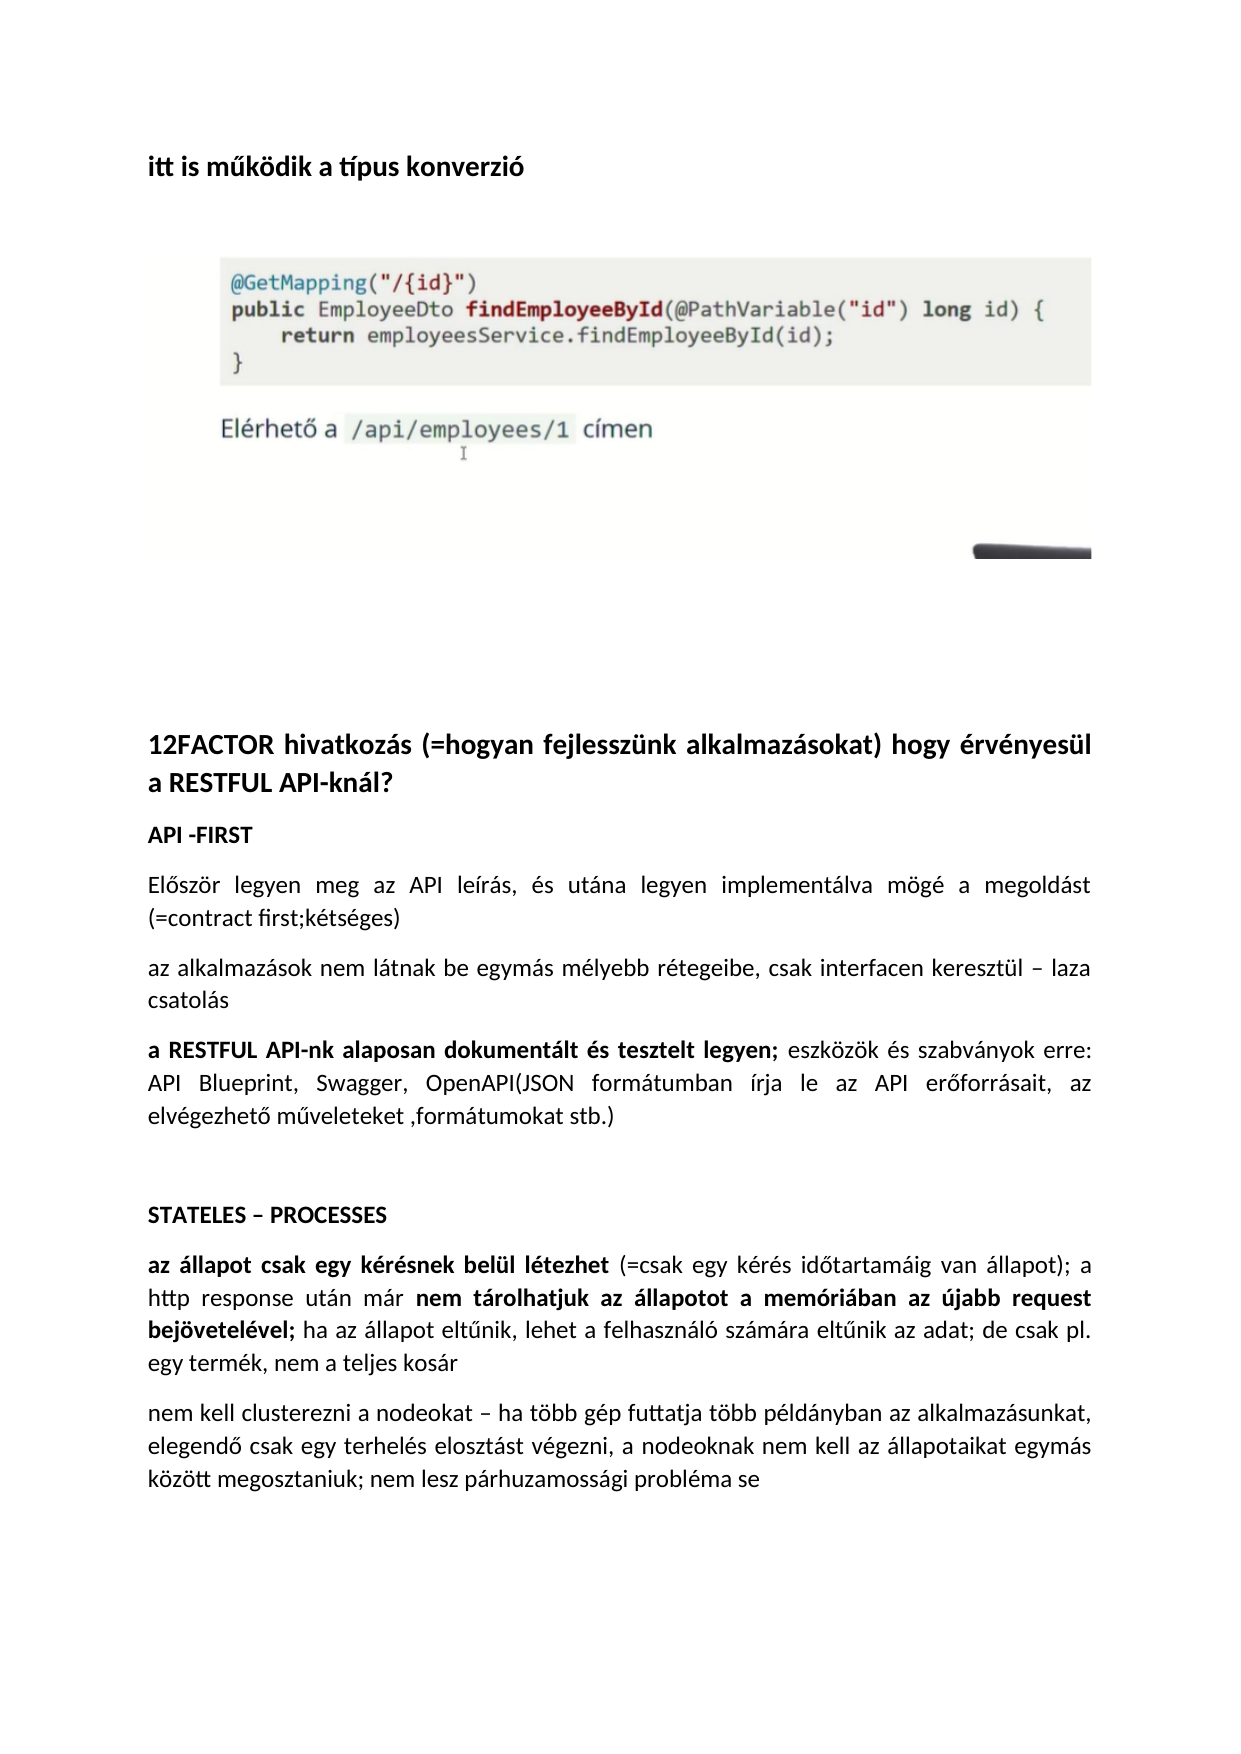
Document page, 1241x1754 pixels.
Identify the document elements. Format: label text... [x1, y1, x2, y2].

text Először legyen meg az API leírás, és utána legyen implementálva mögé a megoldást (=contract first;kétséges) [148, 869, 1093, 933]
text 12FACTOR hivatkozás (=hogyan fejlesszünk alkalmazásokat) hogy érvényesül a RESTFUL API-knál? [148, 726, 1093, 800]
text az alkalmazások nem látnak be egymás mélyebb rétegeibe, csak interfacen keresztül – laza csatolás [148, 952, 1093, 1015]
text a RESTFUL API-nk alaposan dokumentált és tesztelt legyen; eszközök és szabványok erre: API Blueprint, Swagger, OpenAPI(JSON formátumban írja le az API erőforrásait, az elvégezhető műveleteket ,formátumokat stb.) [148, 1034, 1093, 1131]
text itt is működik a típus konverzió [148, 148, 1093, 183]
text nem kell clusterezni a nodeokat – ha több gép futtatja több példányban az alkalmazásunkat, elegendő csak egy terhelés elosztást végezni, a nodeoknak nem kell az állapotaikat egymás között megosztaniuk; nem lesz párhuzamossági probléma se [148, 1397, 1093, 1493]
picture [147, 252, 1092, 559]
text API -FIRST [148, 820, 1093, 850]
text az állapot csak egy kérésnek belül létezhet (=csak egy kérés időtartamáig van állapot); a http response után már nem tárolhatjuk az állapotot a memóriában az újabb request bejövetelével; ha az állapot eltűnik, lehet a felhasználó számára eltűnik az adat; de csak pl. egy termék, nem a teljes kosár [148, 1249, 1093, 1378]
text STATELES – PROCESSES [148, 1199, 1093, 1230]
